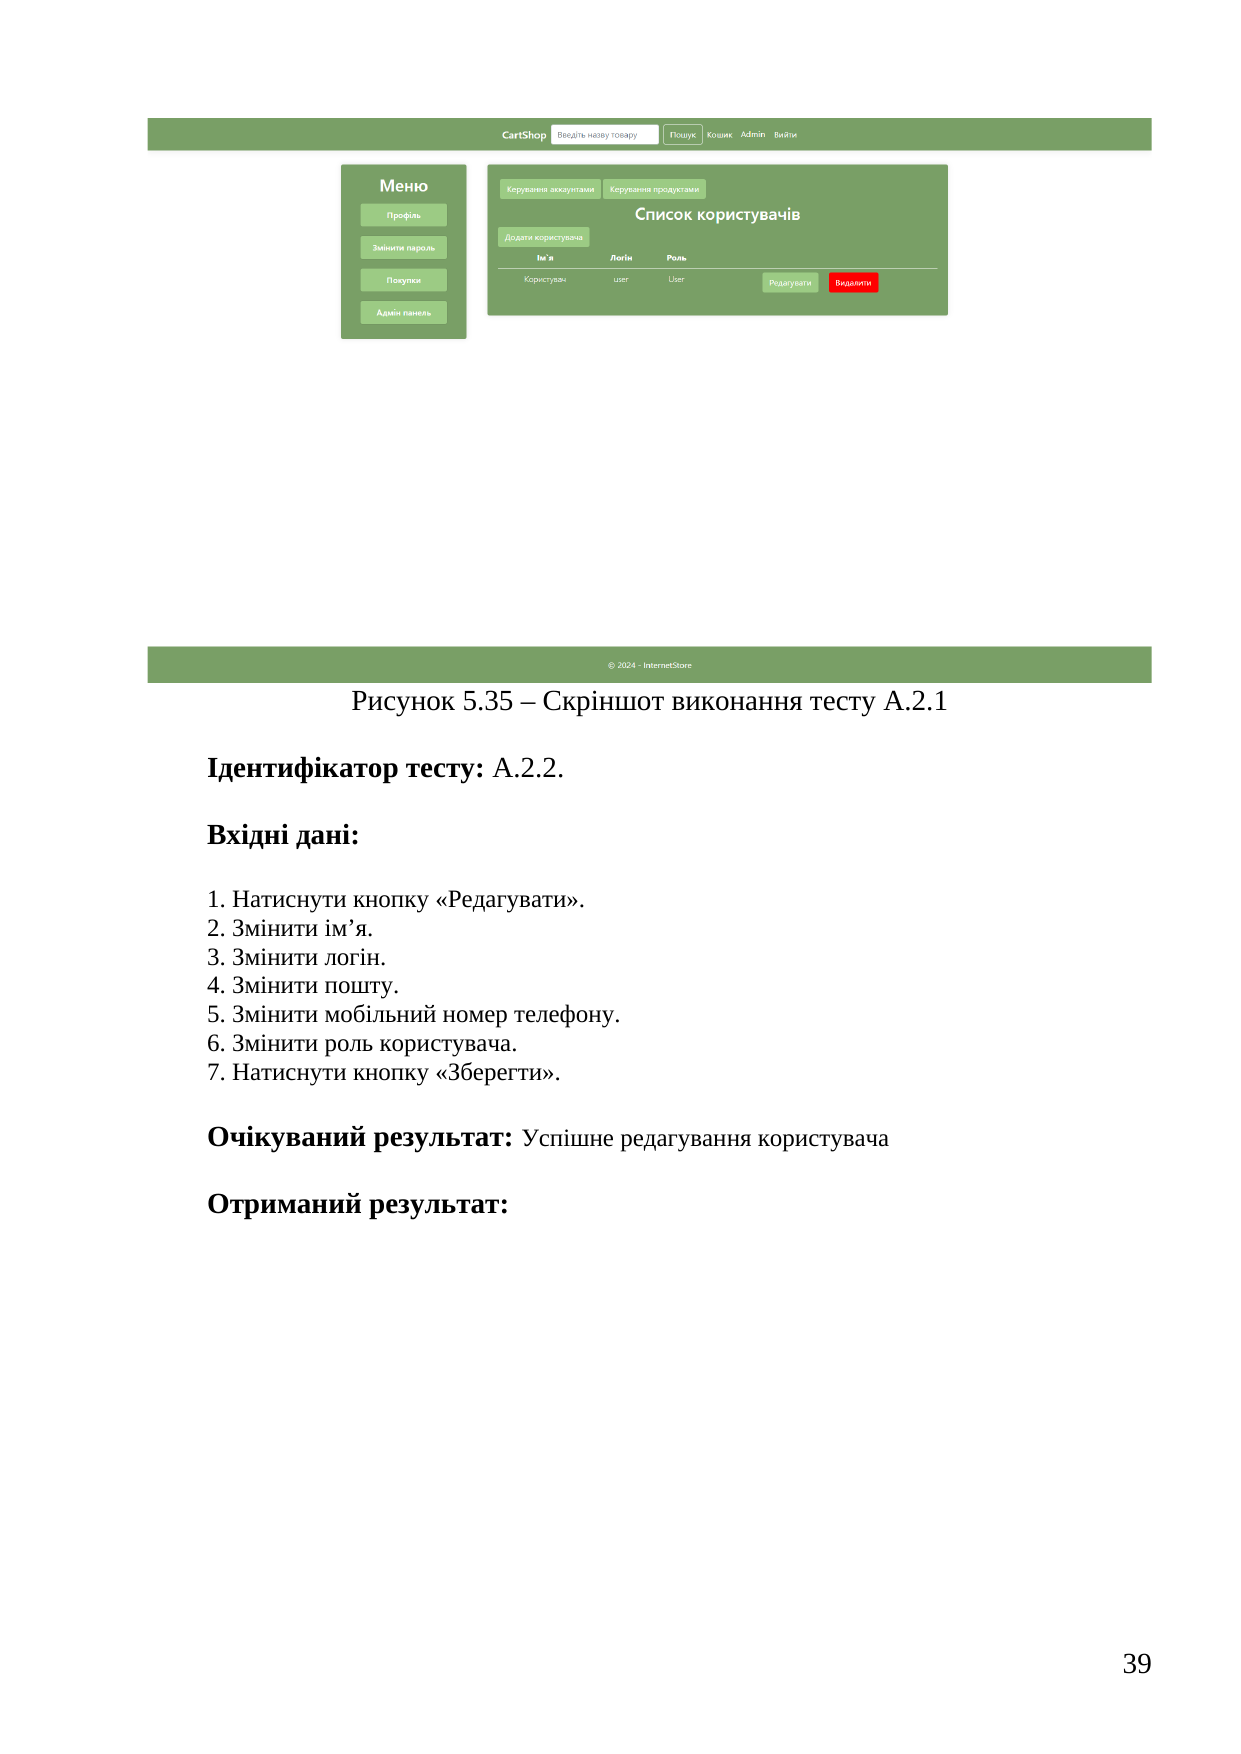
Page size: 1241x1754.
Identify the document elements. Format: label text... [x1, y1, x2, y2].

text 7. Натиснути кнопку «Зберегти». [148, 1057, 1152, 1085]
text 6. Змінити роль користувача. [148, 1028, 1152, 1057]
text Ідентифікатор тесту: А.2.2. [148, 750, 1152, 783]
text 3. Змінити логін. [148, 942, 1152, 970]
text 5. Змінити мобільний номер телефону. [148, 999, 1152, 1028]
text 1. Натиснути кнопку «Редагувати». [148, 884, 1152, 913]
text 2. Змінити ім’я. [148, 913, 1152, 942]
text 4. Змінити пошту. [148, 970, 1152, 999]
text Вхідні дані: [148, 817, 1152, 851]
picture [147, 118, 1152, 683]
text Очікуваний результат: Успішне редагування користувача [148, 1119, 1152, 1152]
text Отриманий результат: [148, 1186, 1152, 1219]
